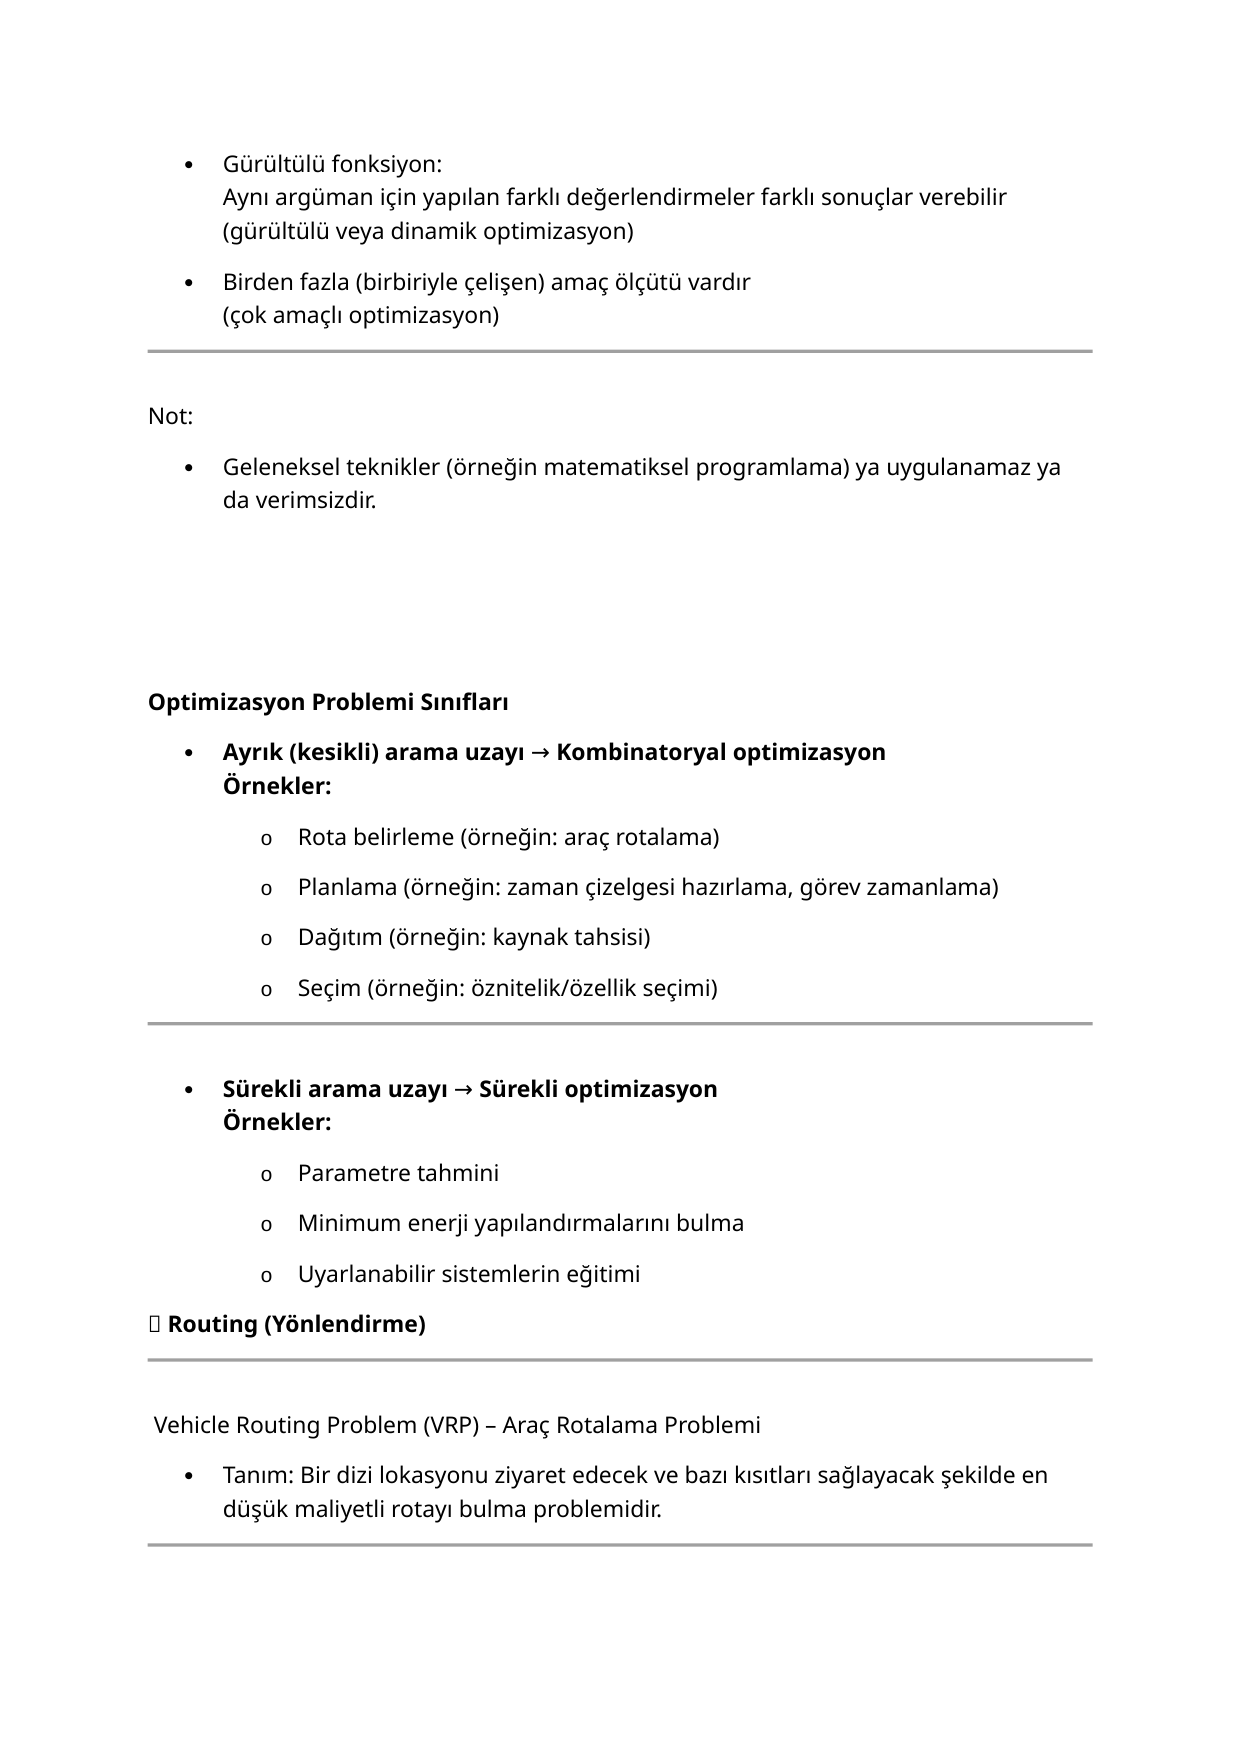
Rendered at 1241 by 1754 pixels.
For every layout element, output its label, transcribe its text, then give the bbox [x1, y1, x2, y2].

text Not: [148, 400, 1093, 431]
list Tanım: Bir dizi lokasyonu ziyaret edecek ve bazı kısıtları sağlayacak şekilde en düşük maliyetli rotayı bulma problemidir. [185, 1459, 1093, 1524]
list Planlama (örneğin: zaman çizelgesi hazırlama, görev zamanlama) [260, 871, 1093, 902]
list Parametre tahmini [260, 1157, 1093, 1188]
list Seçim (örneğin: öznitelik/özellik seçimi) [260, 972, 1093, 1003]
list Dağıtım (örneğin: kaynak tahsisi) [260, 921, 1093, 953]
text Vehicle Routing Problem (VRP) – Araç Rotalama Problemi [148, 1409, 1093, 1440]
list Minimum enerji yapılandırmalarını bulma [260, 1207, 1093, 1238]
text Optimizasyon Problemi Sınıfları [148, 686, 1093, 717]
list Sürekli arama uzayı → Sürekli optimizasyon Örnekler: [185, 1073, 1093, 1138]
text 🔄 Routing (Yönlendirme) [148, 1308, 1093, 1339]
list Geleneksel teknikler (örneğin matematiksel programlama) ya uygulanamaz ya da verimsizdir. [185, 451, 1093, 516]
list Ayrık (kesikli) arama uzayı → Kombinatoryal optimizasyon Örnekler: [185, 736, 1093, 801]
list Birden fazla (birbiriyle çelişen) amaç ölçütü vardır (çok amaçlı optimizasyon) [185, 266, 1093, 331]
list Uyarlanabilir sistemlerin eğitimi [260, 1258, 1093, 1289]
list Gürültülü fonksiyon: Aynı argüman için yapılan farklı değerlendirmeler farklı sonuçlar verebilir (gürültülü veya dinamik optimizasyon) [185, 148, 1093, 246]
list Rota belirleme (örneğin: araç rotalama) [260, 821, 1093, 852]
